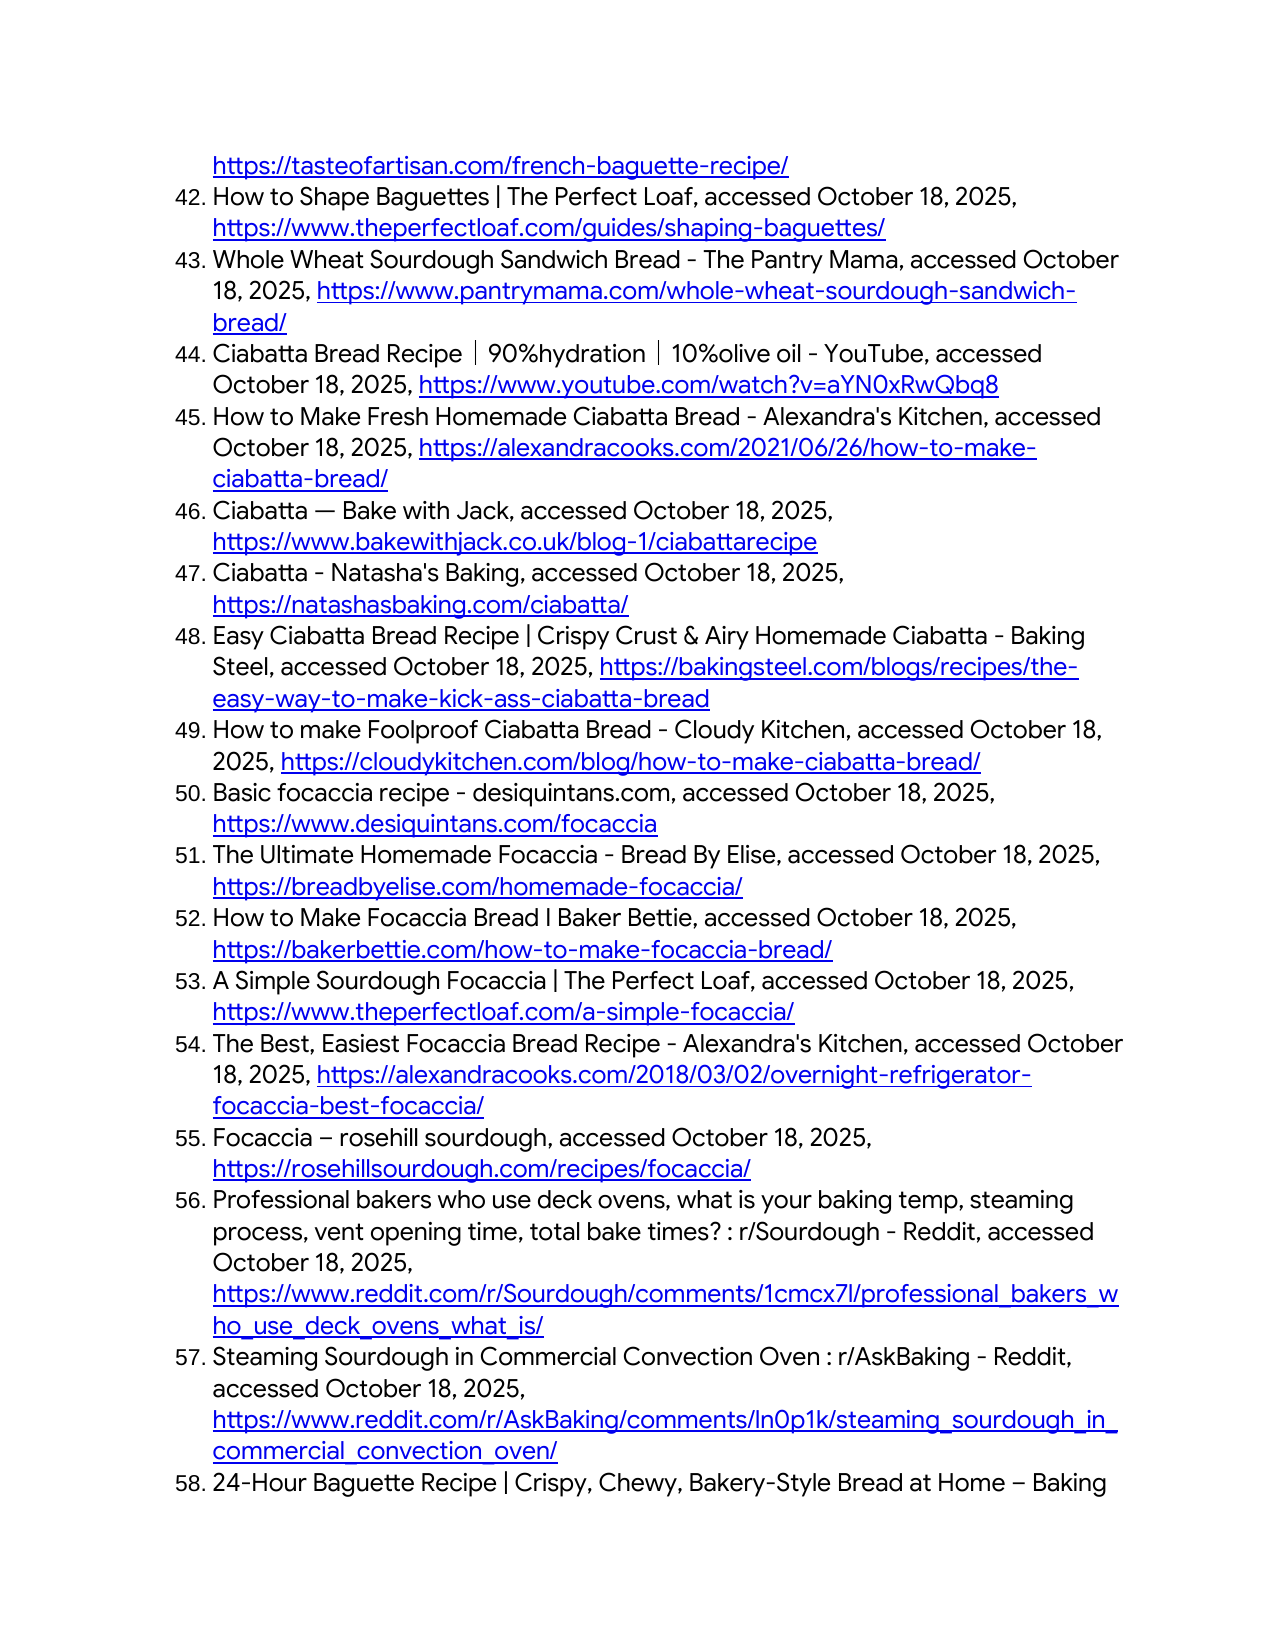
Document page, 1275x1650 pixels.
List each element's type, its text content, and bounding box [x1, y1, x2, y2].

list A Simple Sourdough Focaccia | The Perfect Loaf, accessed October 18, 2025, https://www.theperfectloaf.com/a-simple-focaccia/ [175, 965, 1125, 1028]
list Whole Wheat Sourdough Sandwich Bread - The Pantry Mama, accessed October 18, 2025, https://www.pantrymama.com/whole-wheat-sourdough-sandwich-bread/ [175, 244, 1125, 338]
list The Best, Easiest Focaccia Bread Recipe - Alexandra's Kitchen, accessed October 18, 2025, https://alexandracooks.com/2018/03/02/overnight-refrigerator-focaccia-best-focaccia/ [175, 1028, 1125, 1122]
list Ciabatta Bread Recipe｜90%hydration｜10%olive oil - YouTube, accessed October 18, 2025, https://www.youtube.com/watch?v=aYN0xRwQbq8 [175, 338, 1125, 401]
list Basic focaccia recipe - desiquintans.com, accessed October 18, 2025, https://www.desiquintans.com/focaccia [175, 777, 1125, 840]
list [175, 1467, 1125, 1498]
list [175, 150, 1125, 181]
list How to Shape Baguettes | The Perfect Loaf, accessed October 18, 2025, https://www.theperfectloaf.com/guides/shaping-baguettes/ [175, 181, 1125, 244]
list How to Make Fresh Homemade Ciabatta Bread - Alexandra's Kitchen, accessed October 18, 2025, https://alexandracooks.com/2021/06/26/how-to-make-ciabatta-bread/ [175, 401, 1125, 495]
list The Ultimate Homemade Focaccia - Bread By Elise, accessed October 18, 2025, https://breadbyelise.com/homemade-focaccia/ [175, 840, 1125, 902]
list Steaming Sourdough in Commercial Convection Oven : r/AskBaking - Reddit, accessed October 18, 2025, https://www.reddit.com/r/AskBaking/comments/ln0p1k/steaming_sourdough_in_commercial_convection_oven/ [175, 1341, 1125, 1467]
list Focaccia – rosehill sourdough, accessed October 18, 2025, https://rosehillsourdough.com/recipes/focaccia/ [175, 1122, 1125, 1185]
list Professional bakers who use deck ovens, what is your baking temp, steaming process, vent opening time, total bake times? : r/Sourdough - Reddit, accessed October 18, 2025, https://www.reddit.com/r/Sourdough/comments/1cmcx7l/professional_bakers_who_use_deck_ovens_what_is/ [175, 1185, 1125, 1341]
list How to Make Focaccia Bread I Baker Bettie, accessed October 18, 2025, https://bakerbettie.com/how-to-make-focaccia-bread/ [175, 902, 1125, 965]
list Ciabatta — Bake with Jack, accessed October 18, 2025, https://www.bakewithjack.co.uk/blog-1/ciabattarecipe [175, 495, 1125, 558]
list How to make Foolproof Ciabatta Bread - Cloudy Kitchen, accessed October 18, 2025, https://cloudykitchen.com/blog/how-to-make-ciabatta-bread/ [175, 714, 1125, 777]
list Ciabatta - Natasha's Baking, accessed October 18, 2025, https://natashasbaking.com/ciabatta/ [175, 558, 1125, 620]
list Easy Ciabatta Bread Recipe | Crispy Crust & Airy Homemade Ciabatta - Baking Steel, accessed October 18, 2025, https://bakingsteel.com/blogs/recipes/the-easy-way-to-make-kick-ass-ciabatta-bread [175, 620, 1125, 714]
